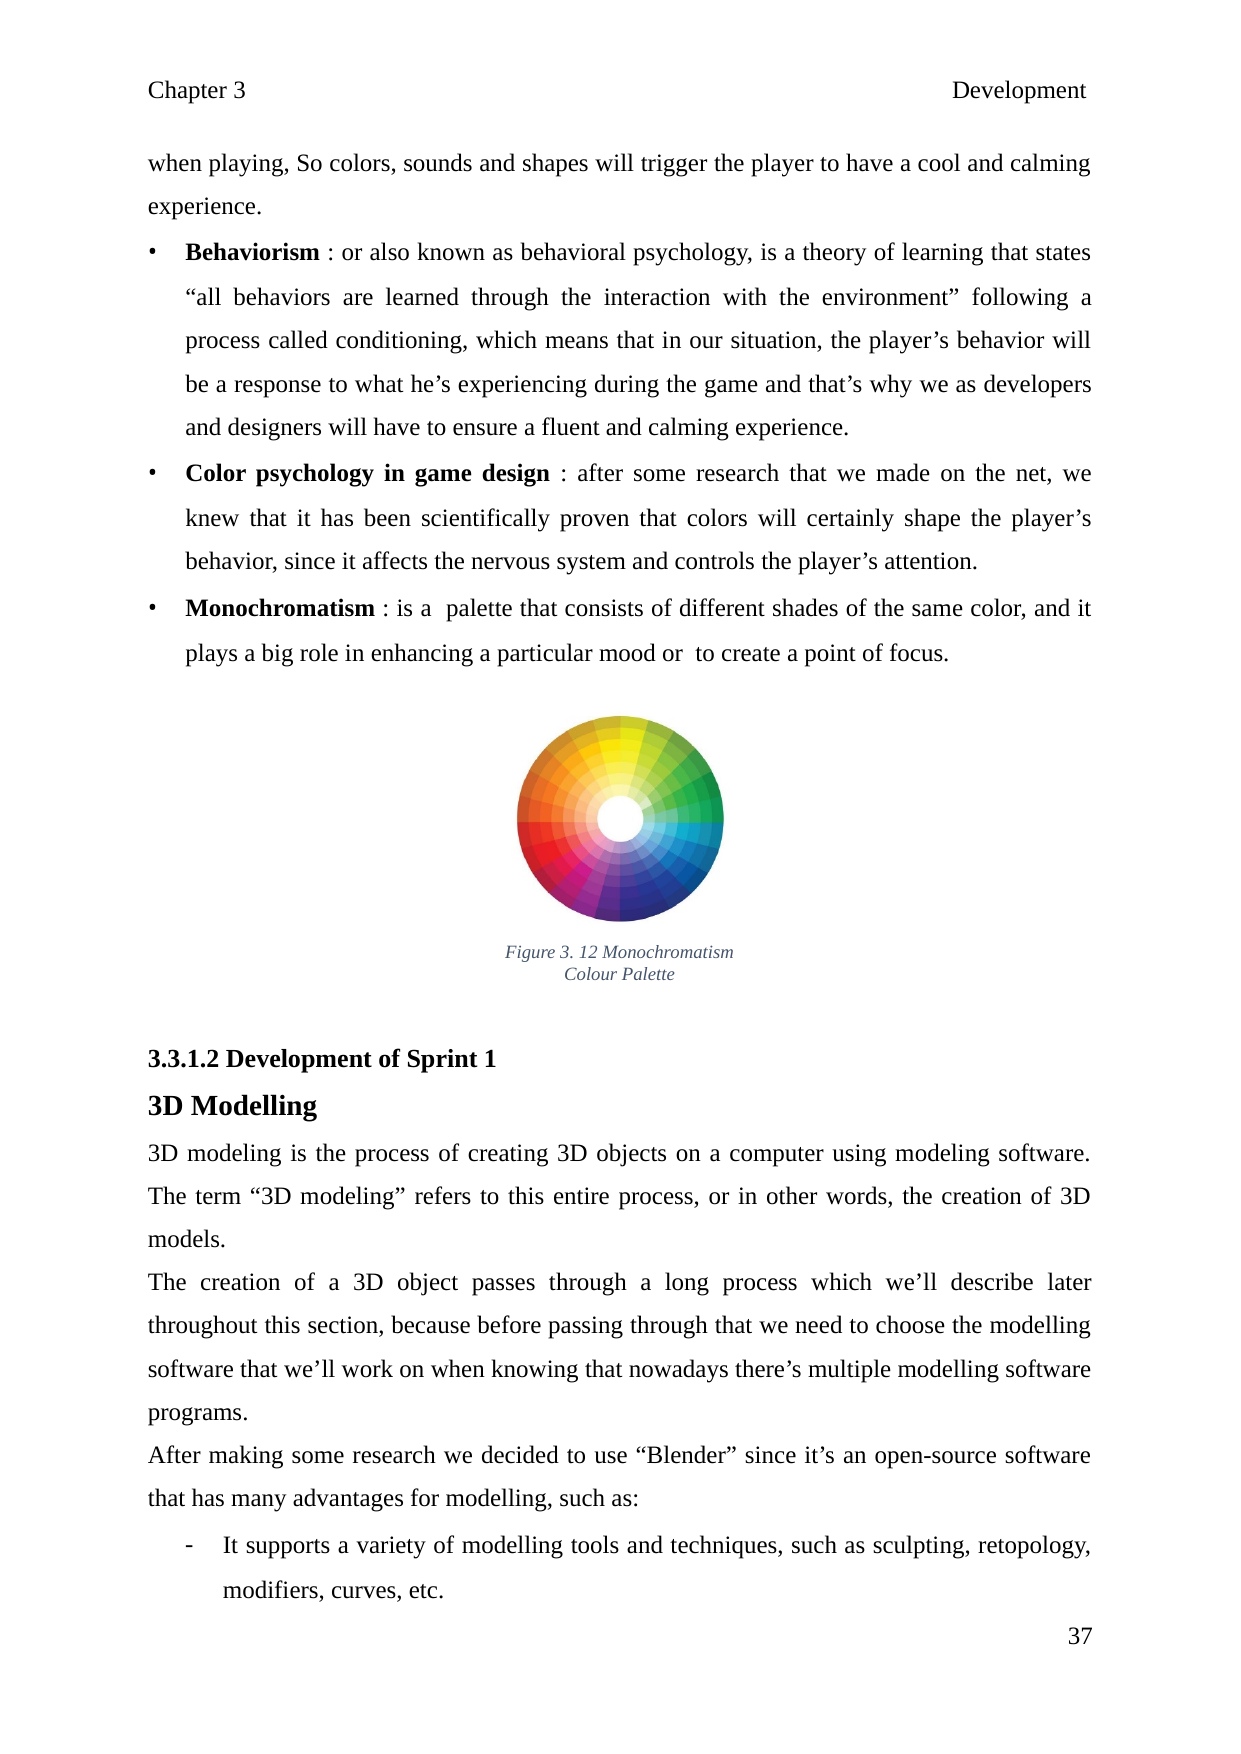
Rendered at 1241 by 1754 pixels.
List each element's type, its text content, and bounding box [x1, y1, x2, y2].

text 3D Modelling [148, 1088, 1092, 1121]
text After making some research we decided to use “Blender” since it’s an open-source software that has many advantages for modelling, such as: [148, 1440, 1092, 1512]
list Behaviorism : or also known as behavioral psychology, is a theory of learning that states “all behaviors are learned through the interaction with the environment” following a process called conditioning, which means that in our situation, the player’s behavior will be a response to what he’s experiencing during the game and that’s why we as developers and designers will have to ensure a fluent and calming experience. [148, 234, 1092, 441]
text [148, 148, 1092, 219]
list It supports a variety of modelling tools and techniques, such as sculpting, retopology, modifiers, curves, etc. [185, 1526, 1092, 1603]
list Color psychology in game design : after some research that we made on the net, we knew that it has been scientifically proven that colors will certainly shape the player’s behavior, since it affects the nervous system and controls the player’s attention. [148, 455, 1092, 575]
text 3D modeling is the process of creating 3D objects on a computer using modeling software. The term “3D modeling” refers to this entire process, or in other words, the creation of 3D models. [148, 1138, 1092, 1253]
text The creation of a 3D object passes through a long process which we’ll describe later throughout this section, because before passing through that we need to choose the modelling software that we’ll work on when knowing that nowadays there’s multiple modelling software programs. [148, 1267, 1092, 1426]
picture [501, 705, 740, 932]
subtitle 3.3.1.2 Development of Sprint 1 [148, 1043, 1092, 1073]
list Monochromatism : is a palette that consists of different shades of the same color, and it plays a big role in enhancing a particular mood or to create a point of focus. [148, 589, 1092, 667]
